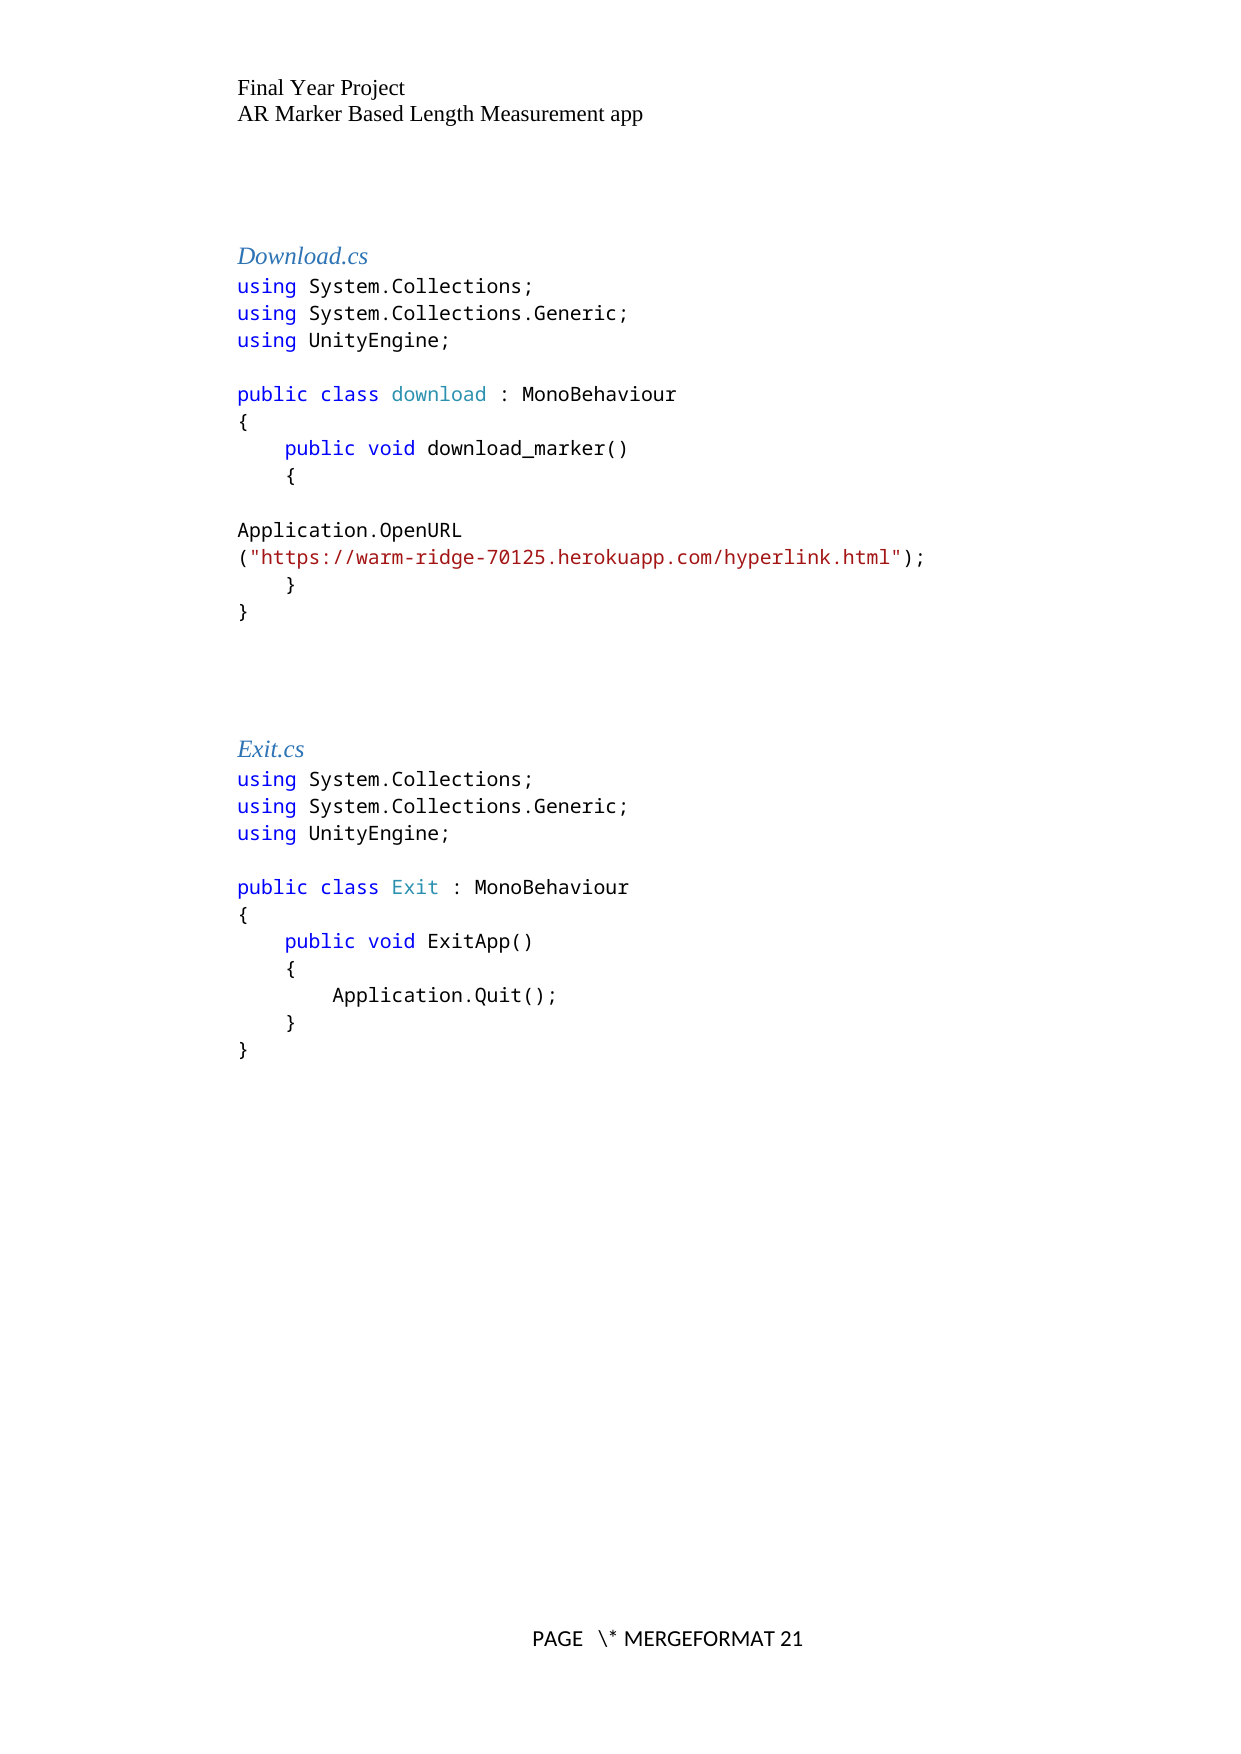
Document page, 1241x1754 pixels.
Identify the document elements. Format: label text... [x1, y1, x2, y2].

subtitle Exit.cs [237, 734, 1093, 763]
text { [237, 461, 1093, 488]
text Application.Quit(); [237, 981, 1093, 1008]
text using System.Collections.Generic; [237, 299, 1093, 326]
text } [237, 1035, 1093, 1062]
text using UnityEngine; [237, 326, 1093, 353]
text { [237, 407, 1093, 434]
text public void download_marker() [237, 434, 1093, 461]
text using System.Collections.Generic; [237, 792, 1093, 819]
text using UnityEngine; [237, 819, 1093, 846]
text } [237, 597, 1093, 624]
text using System.Collections; [237, 272, 1093, 299]
subtitle Download.cs [237, 241, 1093, 270]
text { [237, 900, 1093, 927]
text public void ExitApp() [237, 927, 1093, 954]
text } [237, 570, 1093, 597]
text public class Exit : MonoBehaviour [237, 873, 1093, 900]
text using System.Collections; [237, 765, 1093, 792]
text Application.OpenURL("https://warm-ridge-70125.herokuapp.com/hyperlink.html"); [237, 488, 1093, 570]
text public class download : MonoBehaviour [237, 380, 1093, 407]
text } [237, 1008, 1093, 1035]
text { [237, 954, 1093, 981]
